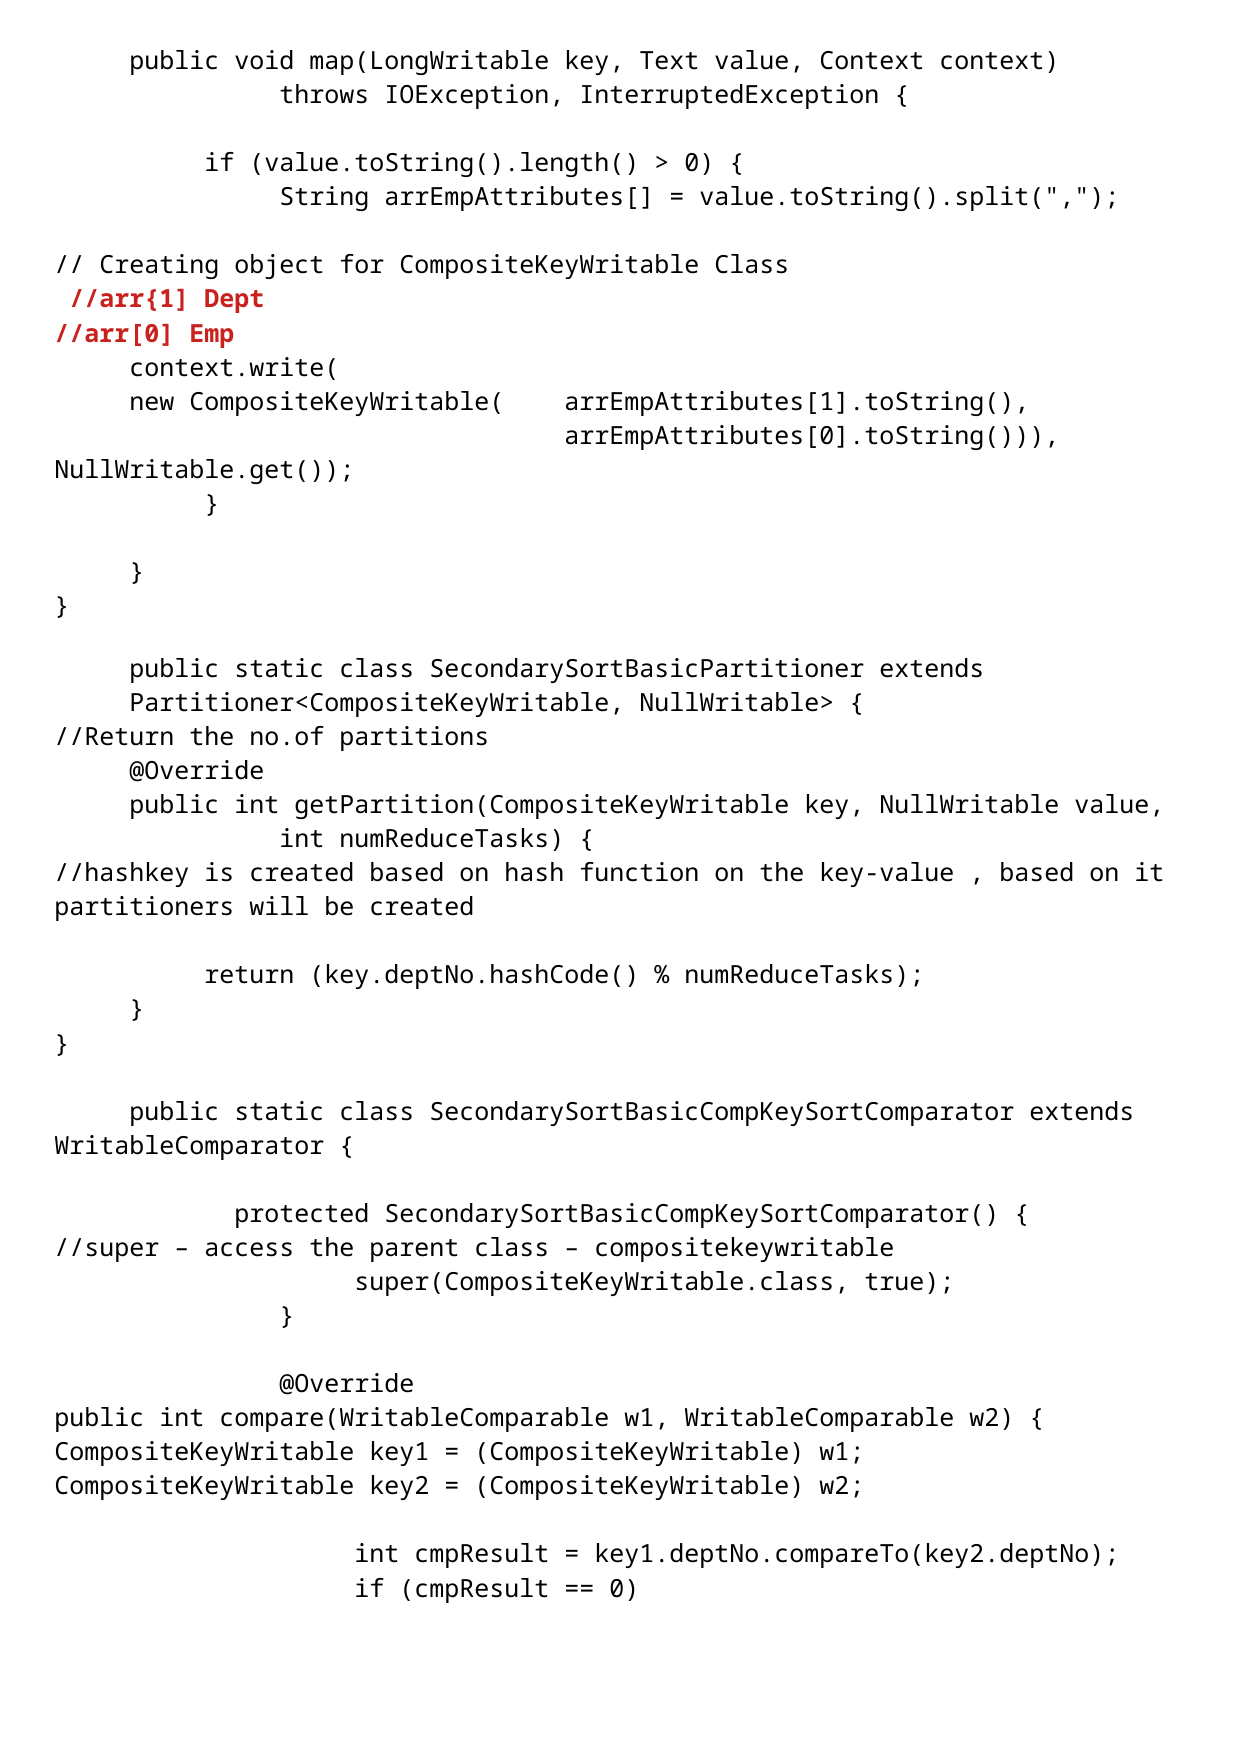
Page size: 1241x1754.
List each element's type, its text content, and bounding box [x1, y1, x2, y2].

text arrEmpAttributes[0].toString())), NullWritable.get()); [54, 417, 1194, 486]
text Partitioner<CompositeKeyWritable, NullWritable> { [54, 684, 1194, 719]
text } [54, 1025, 1194, 1059]
text } [54, 588, 1194, 622]
text } [54, 991, 1194, 1025]
text protected SecondarySortBasicCompKeySortComparator() { [54, 1196, 1194, 1229]
text //arr[0] Emp [54, 315, 1194, 349]
text int numReduceTasks) { [54, 821, 1194, 855]
text public static class SecondarySortBasicCompKeySortComparator extends WritableComparator { [54, 1093, 1194, 1161]
text return (key.deptNo.hashCode() % numReduceTasks); [54, 957, 1194, 991]
text public int compare(WritableComparable w1, WritableComparable w2) { [54, 1400, 1194, 1434]
text //arr{1] Dept [54, 281, 1194, 315]
text //super – access the parent class – compositekeywritable [54, 1229, 1194, 1264]
text } [54, 486, 1194, 519]
text @Override [54, 1366, 1194, 1400]
text CompositeKeyWritable key1 = (CompositeKeyWritable) w1; [54, 1434, 1194, 1468]
text @Override [54, 753, 1194, 787]
text if (value.toString().length() > 0) { [54, 145, 1194, 179]
text //hashkey is created based on hash function on the key-value , based on it partitioners will be created [54, 855, 1194, 923]
text public int getPartition(CompositeKeyWritable key, NullWritable value, [54, 787, 1194, 821]
text context.write( [54, 349, 1194, 383]
text String arrEmpAttributes[] = value.toString().split(","); [54, 179, 1194, 213]
text CompositeKeyWritable key2 = (CompositeKeyWritable) w2; [54, 1468, 1194, 1502]
text new CompositeKeyWritable( arrEmpAttributes[1].toString(), [54, 383, 1194, 417]
text int cmpResult = key1.deptNo.compareTo(key2.deptNo); [54, 1536, 1194, 1570]
text super(CompositeKeyWritable.class, true); [54, 1264, 1194, 1298]
text } [54, 1298, 1194, 1332]
text public static class SecondarySortBasicPartitioner extends [54, 651, 1194, 684]
text //Return the no.of partitions [54, 719, 1194, 753]
text // Creating object for CompositeKeyWritable Class [54, 247, 1194, 281]
text } [54, 554, 1194, 588]
text public void map(LongWritable key, Text value, Context context) [54, 43, 1194, 77]
text if (cmpResult == 0) [54, 1570, 1194, 1604]
text throws IOException, InterruptedException { [54, 77, 1194, 111]
